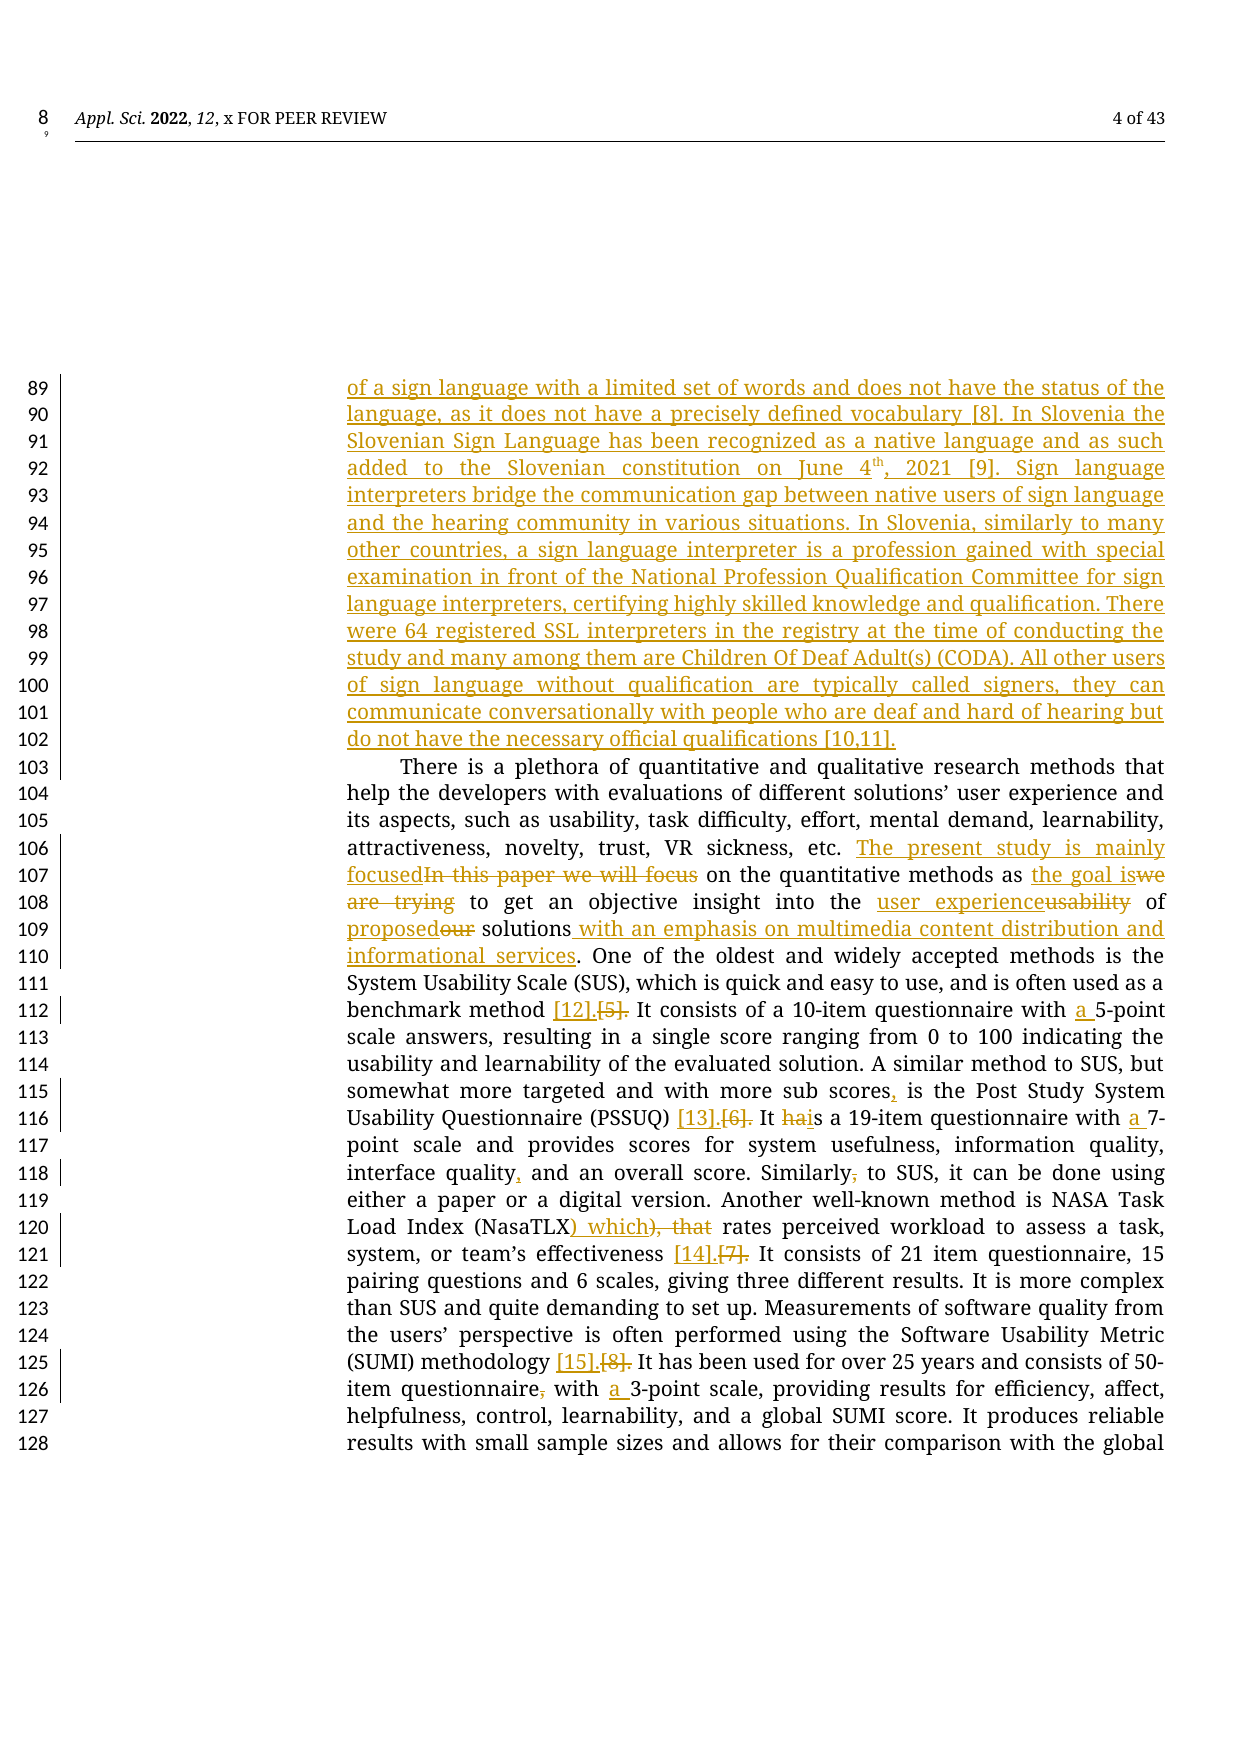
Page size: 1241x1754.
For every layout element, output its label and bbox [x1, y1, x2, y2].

text [347, 753, 1165, 1457]
